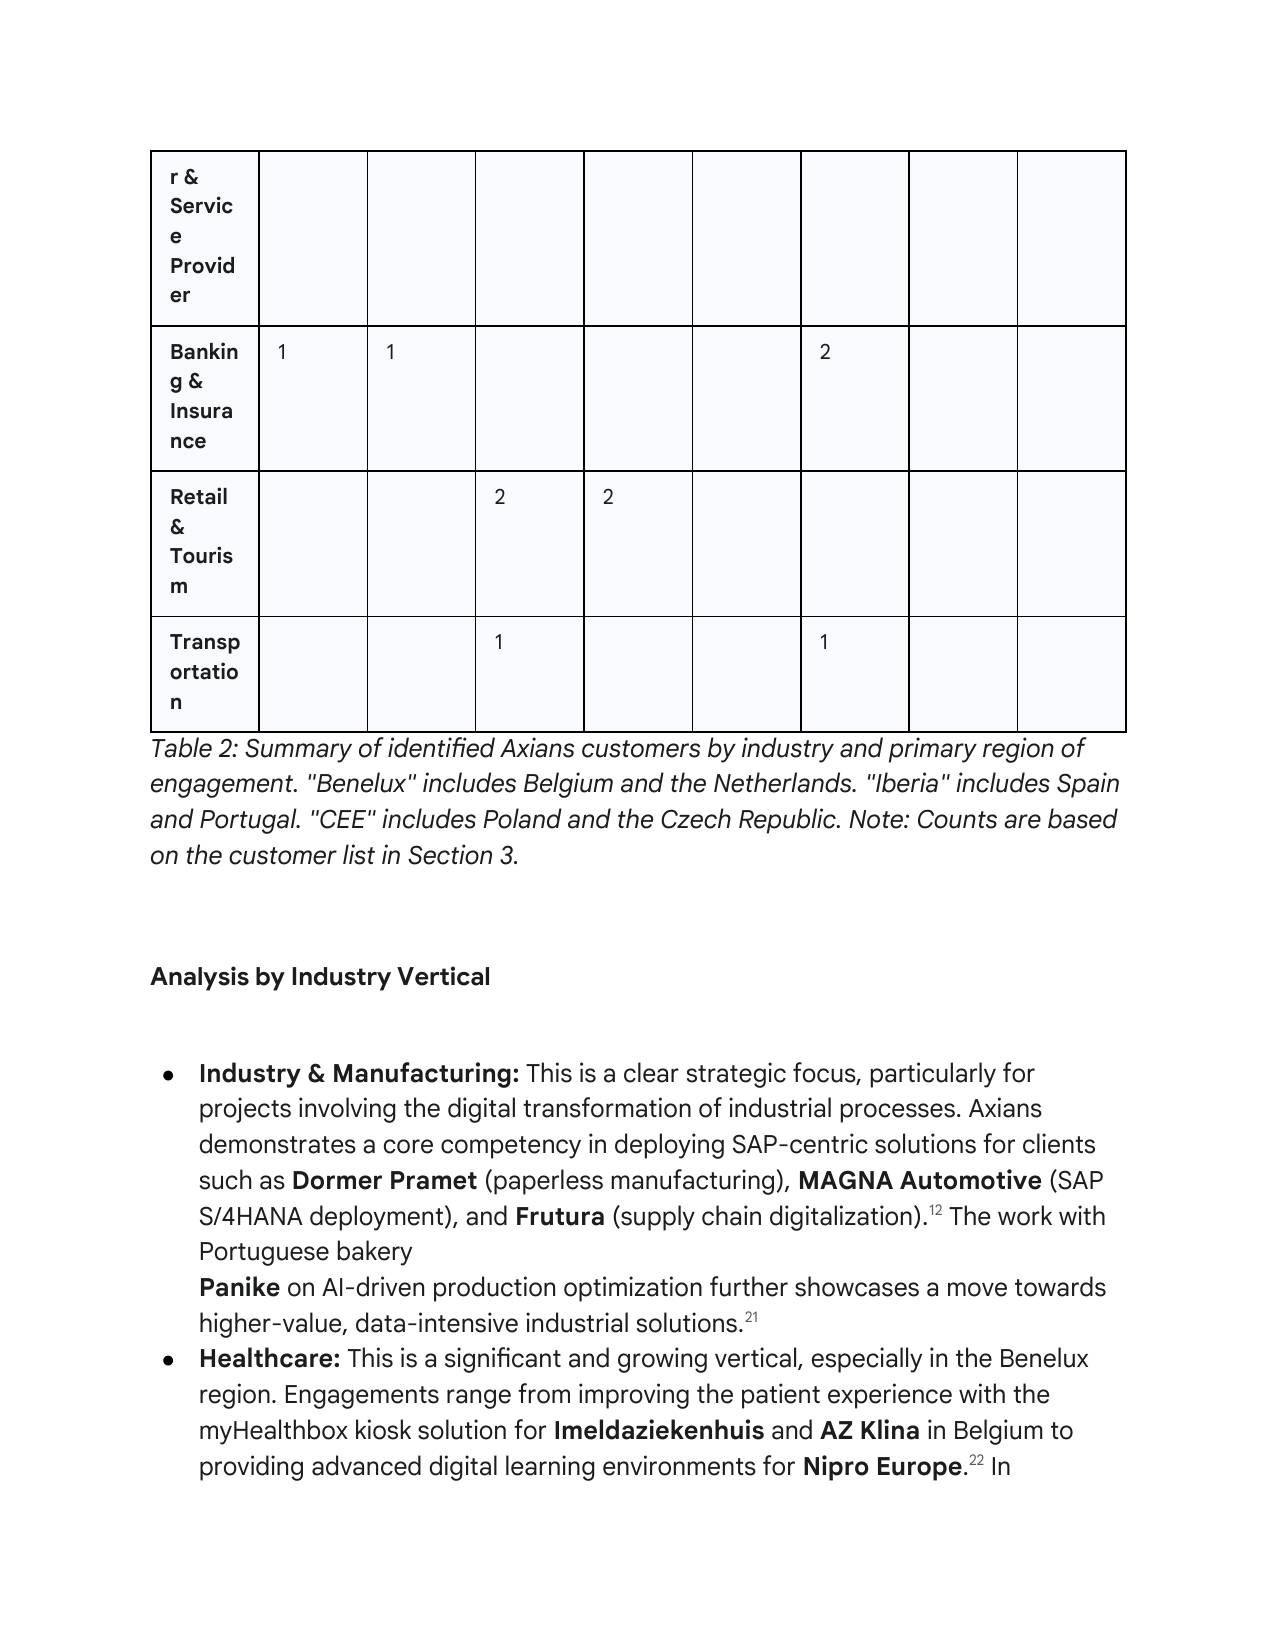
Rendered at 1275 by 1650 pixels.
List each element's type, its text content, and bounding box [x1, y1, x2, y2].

table_cell [260, 472, 367, 616]
list Industry & Manufacturing: This is a clear strategic focus, particularly for projects involving the digital transformation of industrial processes. Axians demonstrates a core competency in deploying SAP-centric solutions for clients such as Dormer Pramet (paperless manufacturing), MAGNA Automotive (SAP S/4HANA deployment), and Frutura (supply chain digitalization).12 The work with Portuguese bakery Panike on AI-driven production optimization further showcases a move towards higher-value, data-intensive industrial solutions.21 [161, 1058, 1125, 1339]
subtitle Analysis by Industry Vertical [150, 961, 1125, 993]
table_cell 2 [802, 327, 908, 470]
table_cell Banking & Insurance [152, 327, 258, 470]
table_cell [152, 152, 258, 325]
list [161, 1344, 1125, 1482]
table_cell 2 [476, 472, 583, 616]
table_cell [1018, 327, 1125, 470]
table_cell [693, 152, 800, 325]
table_cell [802, 472, 908, 616]
table_cell [910, 617, 1017, 731]
table_cell [476, 327, 583, 470]
table_cell [802, 152, 908, 325]
table_cell [910, 472, 1017, 616]
table_cell 4 [368, 152, 475, 325]
table_cell [476, 152, 583, 325]
table_cell [585, 327, 692, 470]
table_cell [585, 617, 692, 731]
table_cell [693, 617, 800, 731]
table_cell [1018, 152, 1125, 325]
table_cell [368, 472, 475, 616]
table_cell [585, 152, 692, 325]
table_cell [368, 617, 475, 731]
table_cell [1018, 472, 1125, 616]
table_cell 1 [368, 327, 475, 470]
table_cell [260, 152, 367, 325]
table_cell [910, 327, 1017, 470]
table_cell 2 [585, 472, 692, 616]
table_cell [693, 472, 800, 616]
table_cell [1018, 617, 1125, 731]
table_cell [693, 327, 800, 470]
table_cell [260, 617, 367, 731]
text Table 2: Summary of identified Axians customers by industry and primary region of engagement. "Benelux" includes Belgium and the Netherlands. "Iberia" includes Spain and Portugal. "CEE" includes Poland and the Czech Republic. Note: Counts are based on the customer list in Section 3. [150, 733, 1125, 871]
table_cell Retail & Tourism [152, 472, 258, 616]
table_cell Transportation [152, 617, 258, 731]
table_cell [910, 152, 1017, 325]
table_cell 1 [260, 327, 367, 470]
table_cell 1 [802, 617, 908, 731]
table_cell 1 [476, 617, 583, 731]
